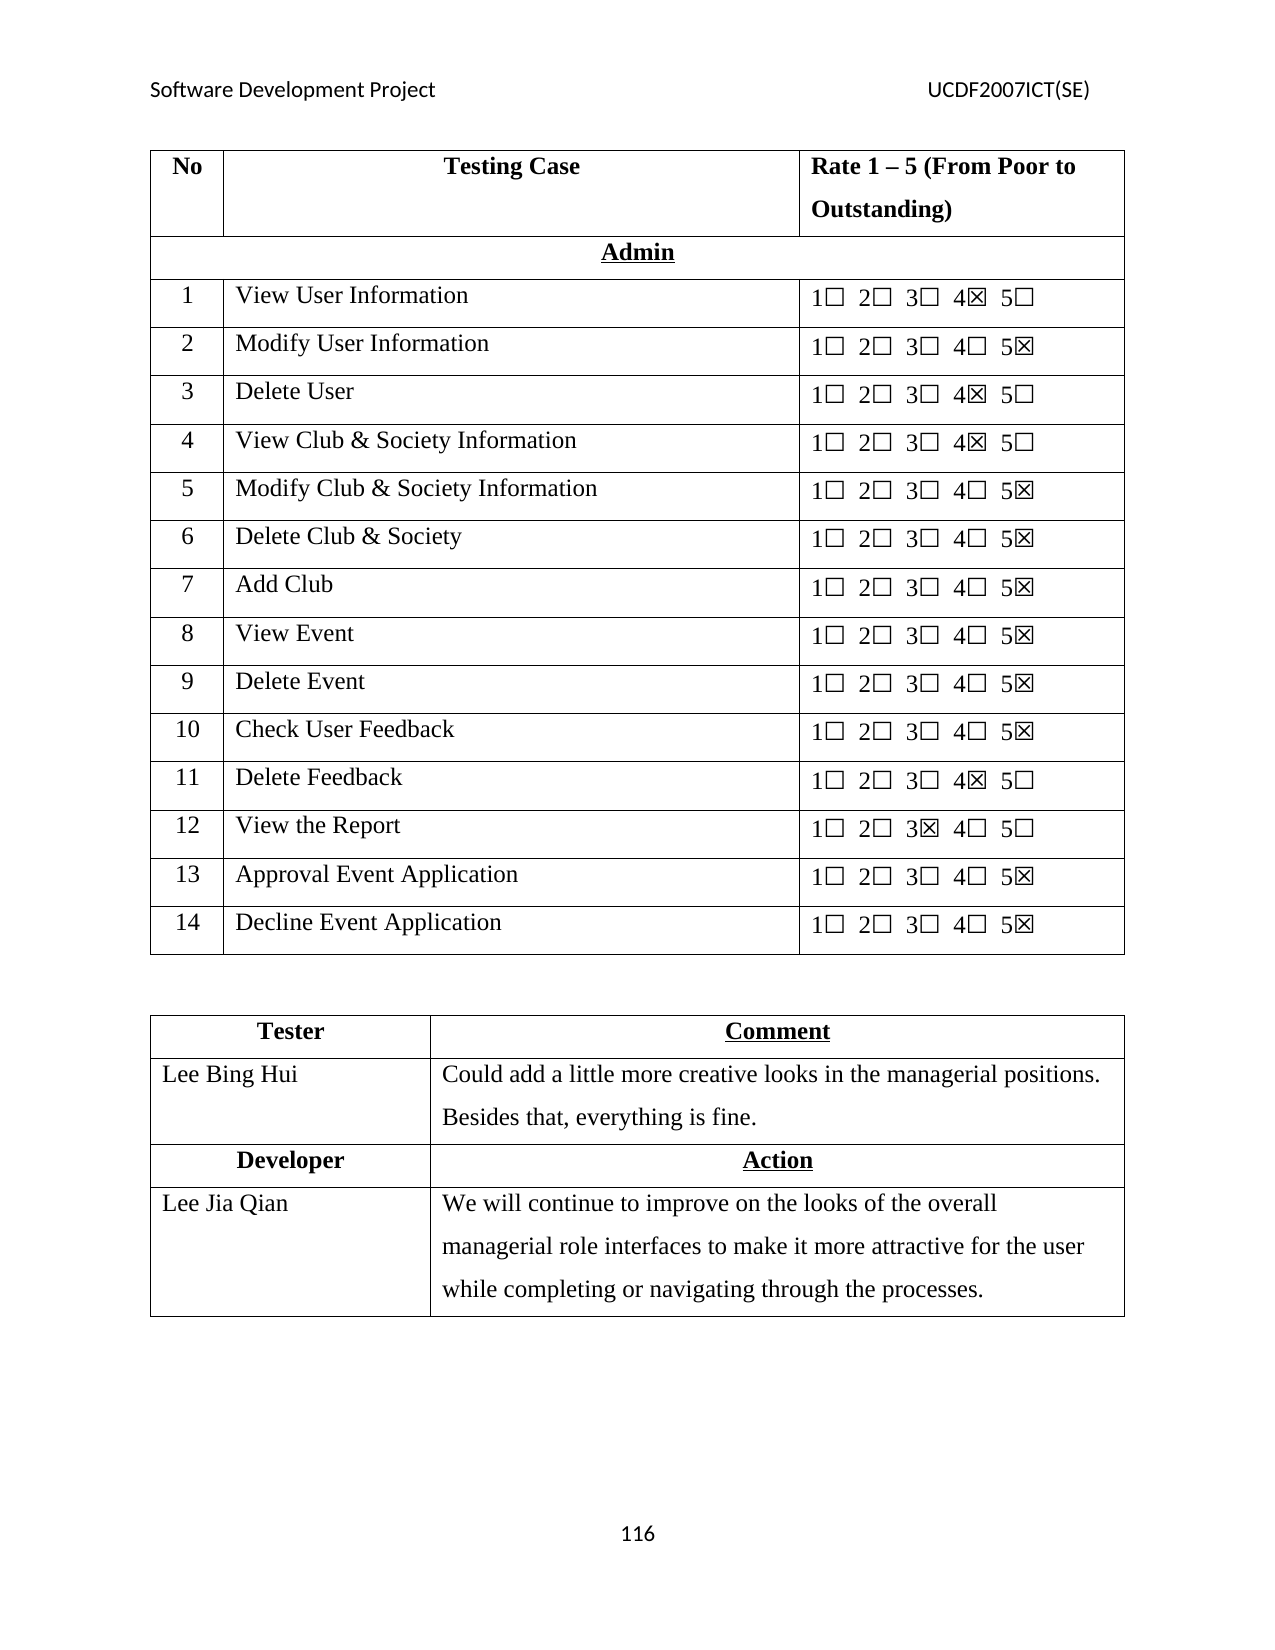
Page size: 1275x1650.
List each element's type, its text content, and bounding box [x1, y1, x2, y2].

table_header No [151, 151, 223, 236]
table_cell 8 [151, 618, 223, 665]
table_cell 1 2 3 4 5 [800, 714, 1124, 761]
table_cell 1 2 3 4 5 [800, 473, 1124, 520]
table_cell 1 2 3 4 5 [800, 521, 1124, 568]
table_cell 3 [151, 376, 223, 424]
table_cell Approval Event Application [224, 859, 799, 906]
table_cell Check User Feedback [224, 714, 799, 761]
table_cell 1 2 3 4 5 [800, 328, 1124, 375]
table_cell 14 [151, 907, 223, 954]
table_cell 12 [151, 811, 223, 858]
table_cell 10 [151, 714, 223, 761]
table_cell 5 [151, 473, 223, 520]
table_cell 13 [151, 859, 223, 906]
table_cell View the Report [224, 811, 799, 858]
table_header Tester [151, 1016, 430, 1058]
table_cell Decline Event Application [224, 907, 799, 954]
table_cell View Club & Society Information [224, 425, 799, 472]
table_cell 1 [151, 280, 223, 327]
table_cell 7 [151, 569, 223, 617]
table_cell Could add a little more creative looks in the managerial positions. Besides that, everything is fine. [431, 1059, 1124, 1144]
table_cell Delete Club & Society [224, 521, 799, 568]
table_cell 1 2 3 4 5 [800, 762, 1124, 809]
table_cell 11 [151, 762, 223, 809]
table_cell Delete User [224, 376, 799, 424]
table_cell 1 2 3 4 5 [800, 376, 1124, 424]
table_header Comment [431, 1016, 1124, 1058]
table_cell Delete Feedback [224, 762, 799, 809]
table_cell 6 [151, 521, 223, 568]
table_cell 9 [151, 666, 223, 713]
table_cell 4 [151, 425, 223, 472]
table_cell 1 2 3 4 5 [800, 666, 1124, 713]
table_cell 1 2 3 4 5 [800, 618, 1124, 665]
table_cell 1 2 3 4 5 [800, 907, 1124, 954]
table_cell 2 [151, 328, 223, 375]
table_cell 1 2 3 4 5 [800, 280, 1124, 327]
table_header Rate 1 – 5 (From Poor to Outstanding) [800, 151, 1124, 236]
table_cell Action [431, 1145, 1124, 1187]
table_cell Lee Jia Qian [151, 1188, 430, 1316]
table_cell Lee Bing Hui [151, 1059, 430, 1144]
table_cell 1 2 3 4 5 [800, 425, 1124, 472]
table_cell 1 2 3 4 5 [800, 811, 1124, 858]
table_cell Add Club [224, 569, 799, 617]
table_cell 1 2 3 4 5 [800, 569, 1124, 617]
table_cell View User Information [224, 280, 799, 327]
table_cell Modify Club & Society Information [224, 473, 799, 520]
table_cell Modify User Information [224, 328, 799, 375]
table_cell Delete Event [224, 666, 799, 713]
table_cell 1 2 3 4 5 [800, 859, 1124, 906]
table_cell Admin [151, 237, 1124, 279]
table_cell We will continue to improve on the looks of the overall managerial role interfaces to make it more attractive for the user while completing or navigating through the processes. [431, 1188, 1124, 1316]
table_cell Developer [151, 1145, 430, 1187]
table_header Testing Case [224, 151, 799, 236]
table_cell View Event [224, 618, 799, 665]
